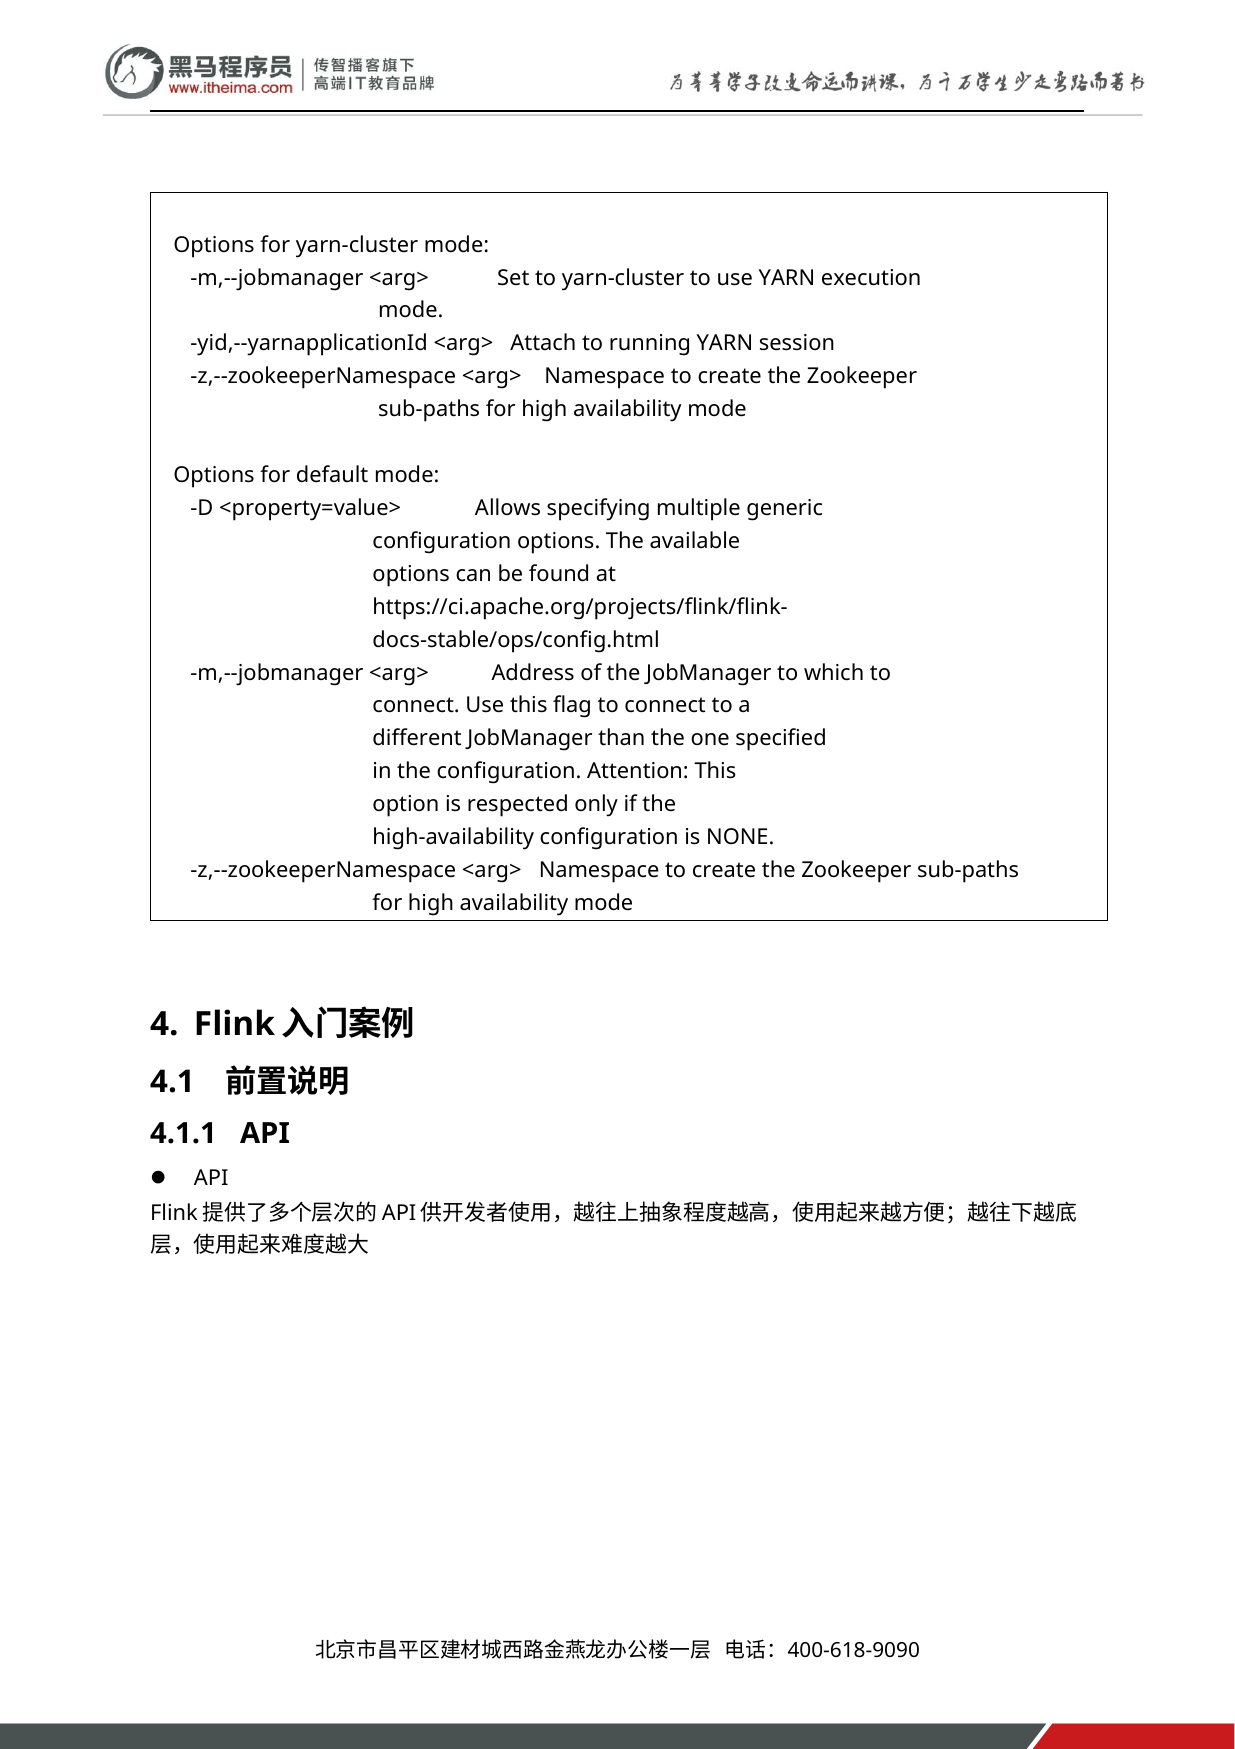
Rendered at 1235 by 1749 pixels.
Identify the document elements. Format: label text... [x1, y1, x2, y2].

picture [0, 1664, 1235, 1749]
list API [150, 1162, 1084, 1192]
subtitle 前置说明 [150, 1056, 1084, 1101]
subtitle API [150, 1112, 1084, 1152]
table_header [151, 193, 1107, 920]
text Flink提供了多个层次的API供开发者使用，越往上抽象程度越高，使用起来越方便；越往下越底层，使用起来难度越大 [150, 1195, 1084, 1258]
picture [0, 0, 1235, 123]
subtitle Flink入门案例 [150, 997, 1084, 1046]
